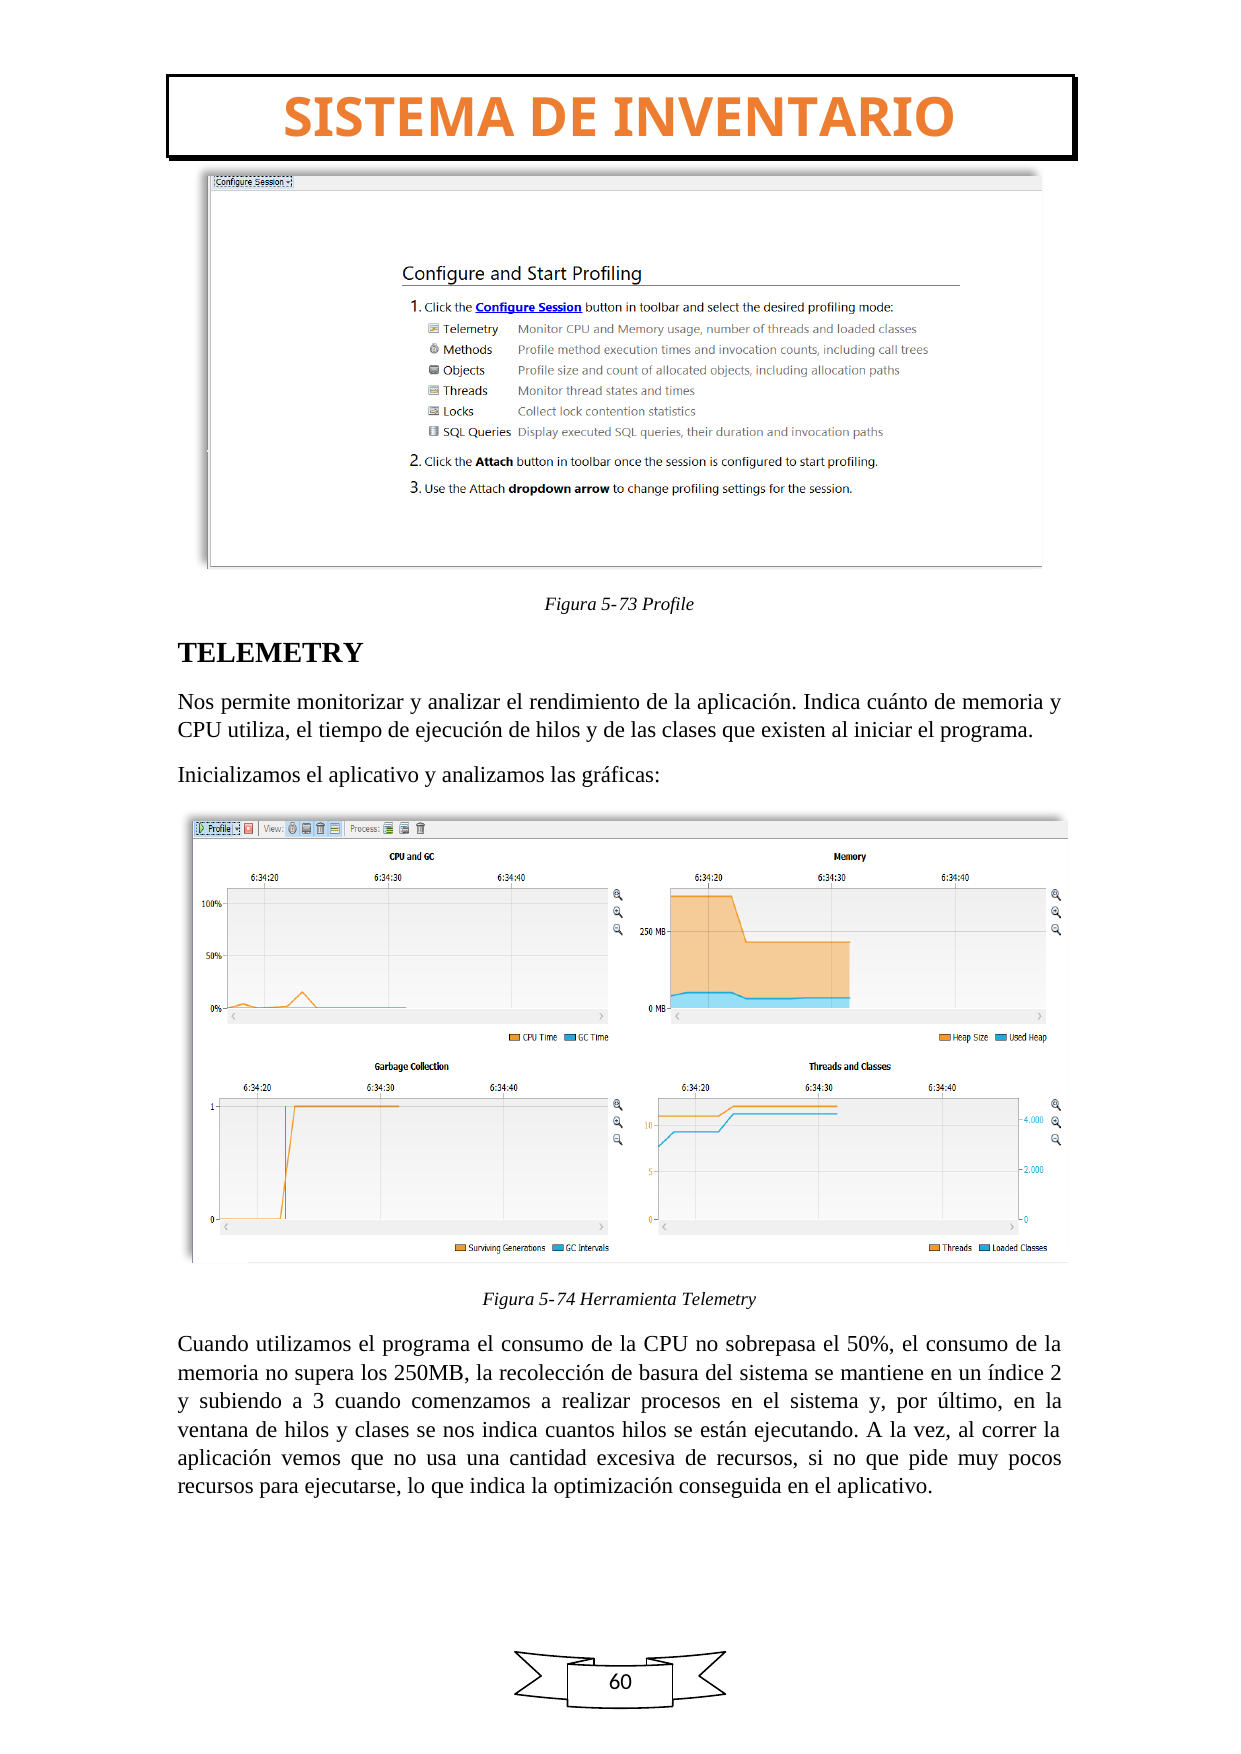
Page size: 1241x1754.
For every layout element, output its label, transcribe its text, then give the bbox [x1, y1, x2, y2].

text Nos permite monitorizar y analizar el rendimiento de la aplicación. Indica cuánto de memoria y CPU utiliza, el tiempo de ejecución de hilos y de las clases que existen al iniciar el programa. [177, 688, 1063, 743]
picture [192, 821, 1068, 1263]
picture [207, 176, 1042, 569]
text TELEMETRY [177, 635, 1063, 668]
text Cuando utilizamos el programa el consumo de la CPU no sobrepasa el 50%, el consumo de la memoria no supera los 250MB, la recolección de basura del sistema se mantiene en un índice 2 y subiendo a 3 cuando comenzamos a realizar procesos en el sistema y, por último, en la ventana de hilos y clases se nos indica cuantos hilos se están ejecutando. A la vez, al correr la aplicación vemos que no usa una cantidad excesiva de recursos, si no que pide muy pocos recursos para ejecutarse, lo que indica la optimización conseguida en el aplicativo. [177, 1330, 1063, 1499]
text Inicializamos el aplicativo y analizamos las gráficas: [177, 761, 1063, 788]
